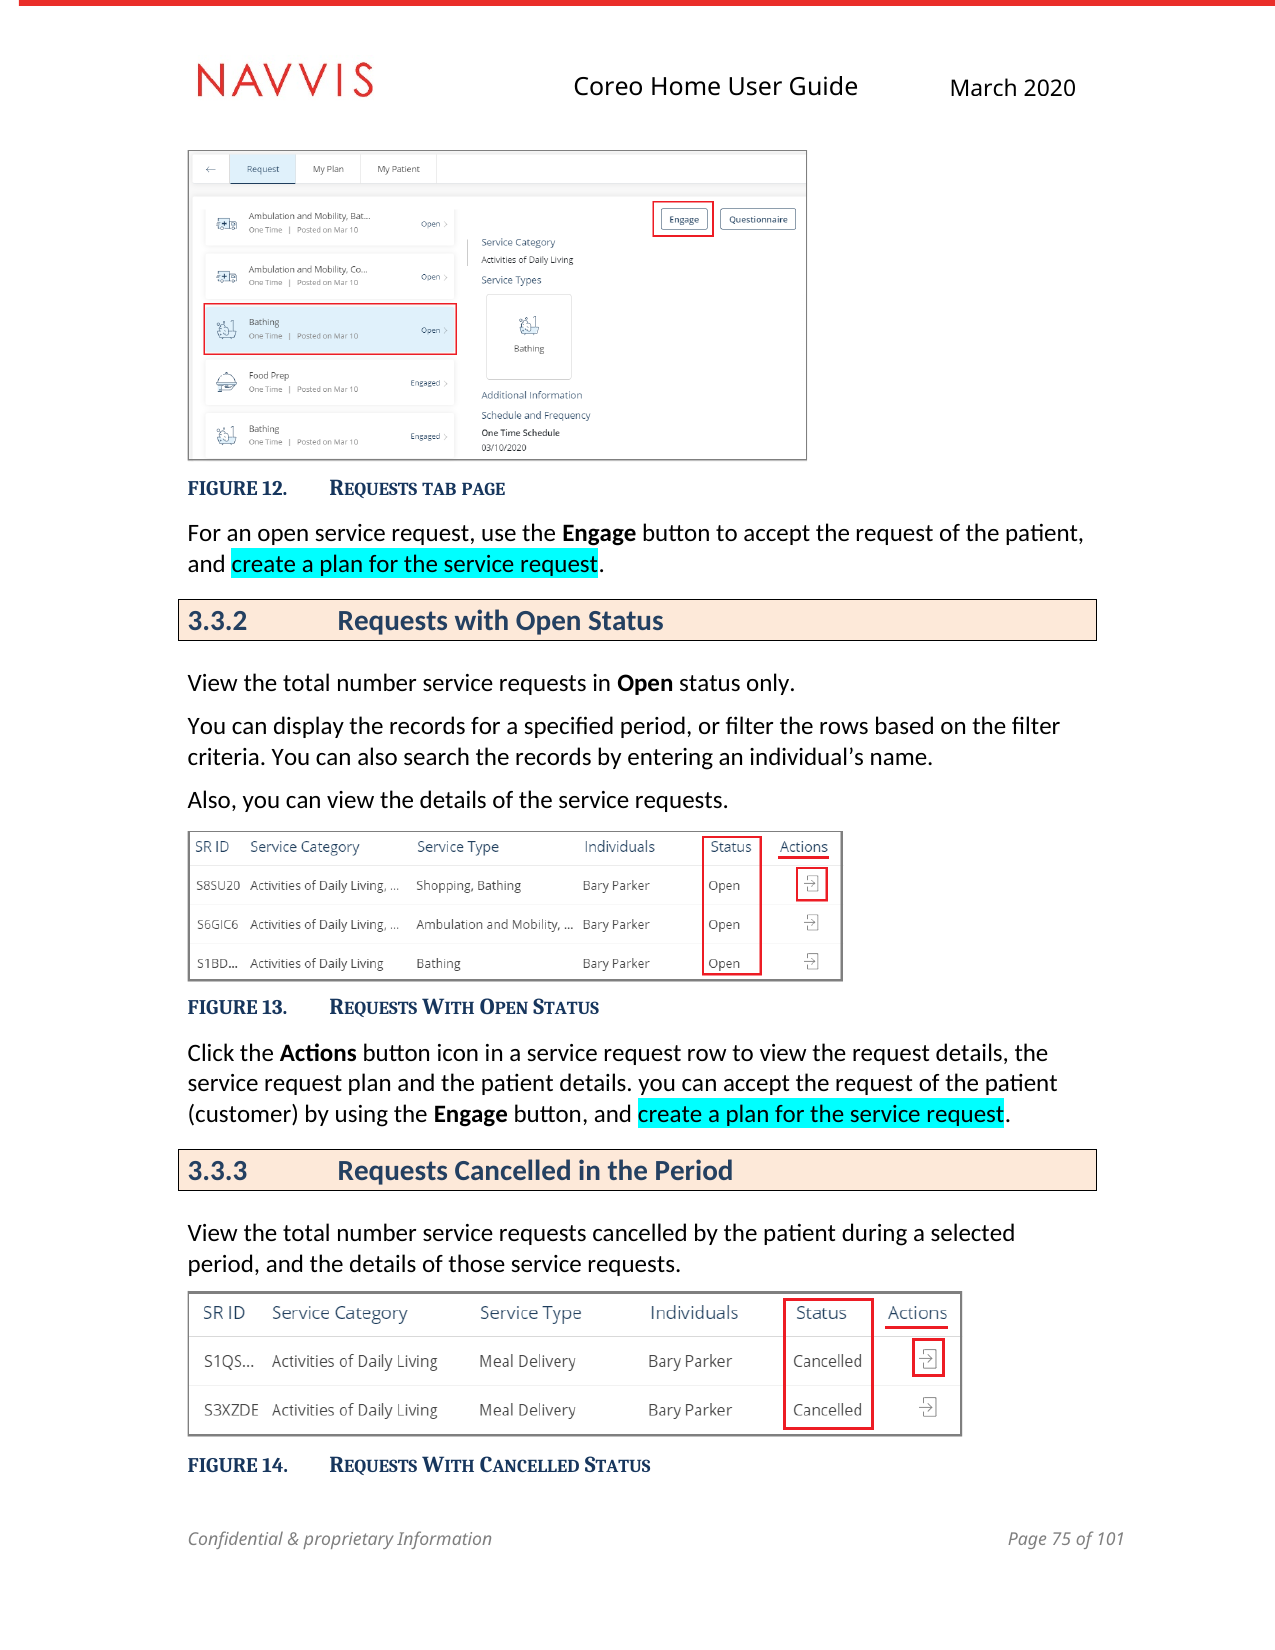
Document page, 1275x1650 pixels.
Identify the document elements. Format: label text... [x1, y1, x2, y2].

picture [187, 831, 844, 982]
picture [187, 150, 808, 462]
text View the total number service requests cancelled by the patient during a selected period, and the details of those service requests. [187, 1217, 1087, 1278]
subtitle Requests with Open Status [179, 600, 1096, 640]
text You can display the records for a specified period, or filter the rows based on the filter criteria. You can also search the records by entering an individual’s name. [187, 710, 1087, 771]
text Requests With Cancelled Status [187, 1452, 1087, 1478]
text Click the Actions button icon in a service request row to view the request details, the service request plan and the patient details. you can accept the request of the patient (customer) by using the Engage button, and create a plan for the service request. [187, 1037, 1087, 1128]
text View the total number service requests in Open status only. [187, 667, 1087, 698]
picture [187, 55, 383, 104]
text Also, you can view the details of the service requests. [187, 784, 1087, 814]
text Requests With Open Status [187, 994, 1087, 1020]
subtitle Requests Cancelled in the Period [179, 1150, 1096, 1190]
picture [187, 1290, 963, 1437]
text For an open service request, use the Engage button to accept the request of the patient, and create a plan for the service request. [187, 517, 1087, 578]
text Requests tab page [187, 474, 1087, 501]
